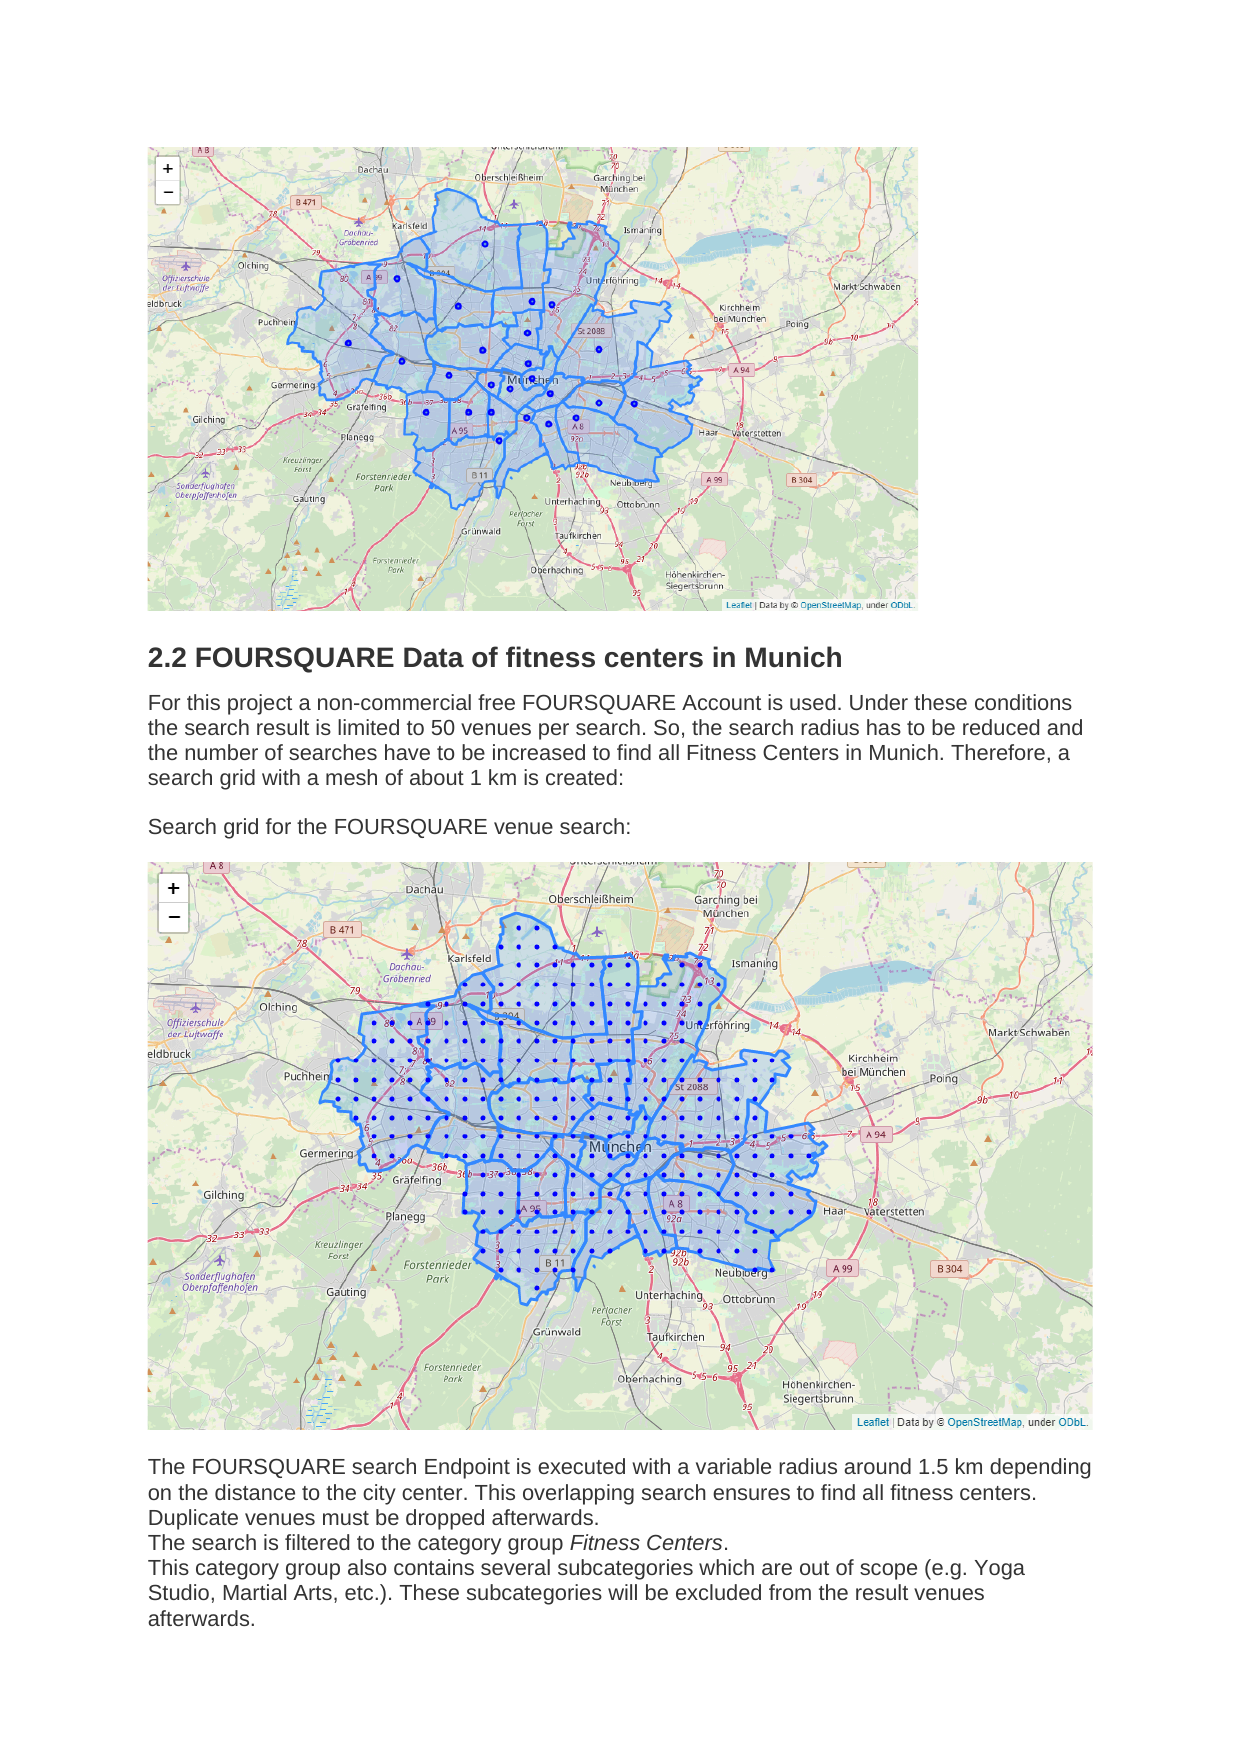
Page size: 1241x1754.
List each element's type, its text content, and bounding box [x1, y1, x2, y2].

picture [147, 147, 919, 611]
picture [147, 862, 1093, 1431]
text The search is filtered to the category group Fitness Centers. This category group also contains several subcategories which are out of scope (e.g. Yoga Studio, Martial Arts, etc.). These subcategories will be excluded from the result venues afterwards. [148, 1530, 1093, 1631]
text 2.2 FOURSQUARE Data of fitness centers in Munich [148, 641, 1093, 674]
text For this project a non-commercial free FOURSQUARE Account is used. Under these conditions the search result is limited to 50 venues per search. So, the search radius has to be reduced and the number of searches have to be increased to find all Fitness Centers in Munich. Therefore, a search grid with a mesh of about 1 km is created: [148, 689, 1093, 790]
text The FOURSQUARE search Endpoint is executed with a variable radius around 1.5 km depending on the distance to the city center. This overlapping search ensures to find all fitness centers. Duplicate venues must be dropped afterwards. [148, 1454, 1093, 1530]
text Search grid for the FOURSQUARE venue search: [148, 814, 1093, 839]
